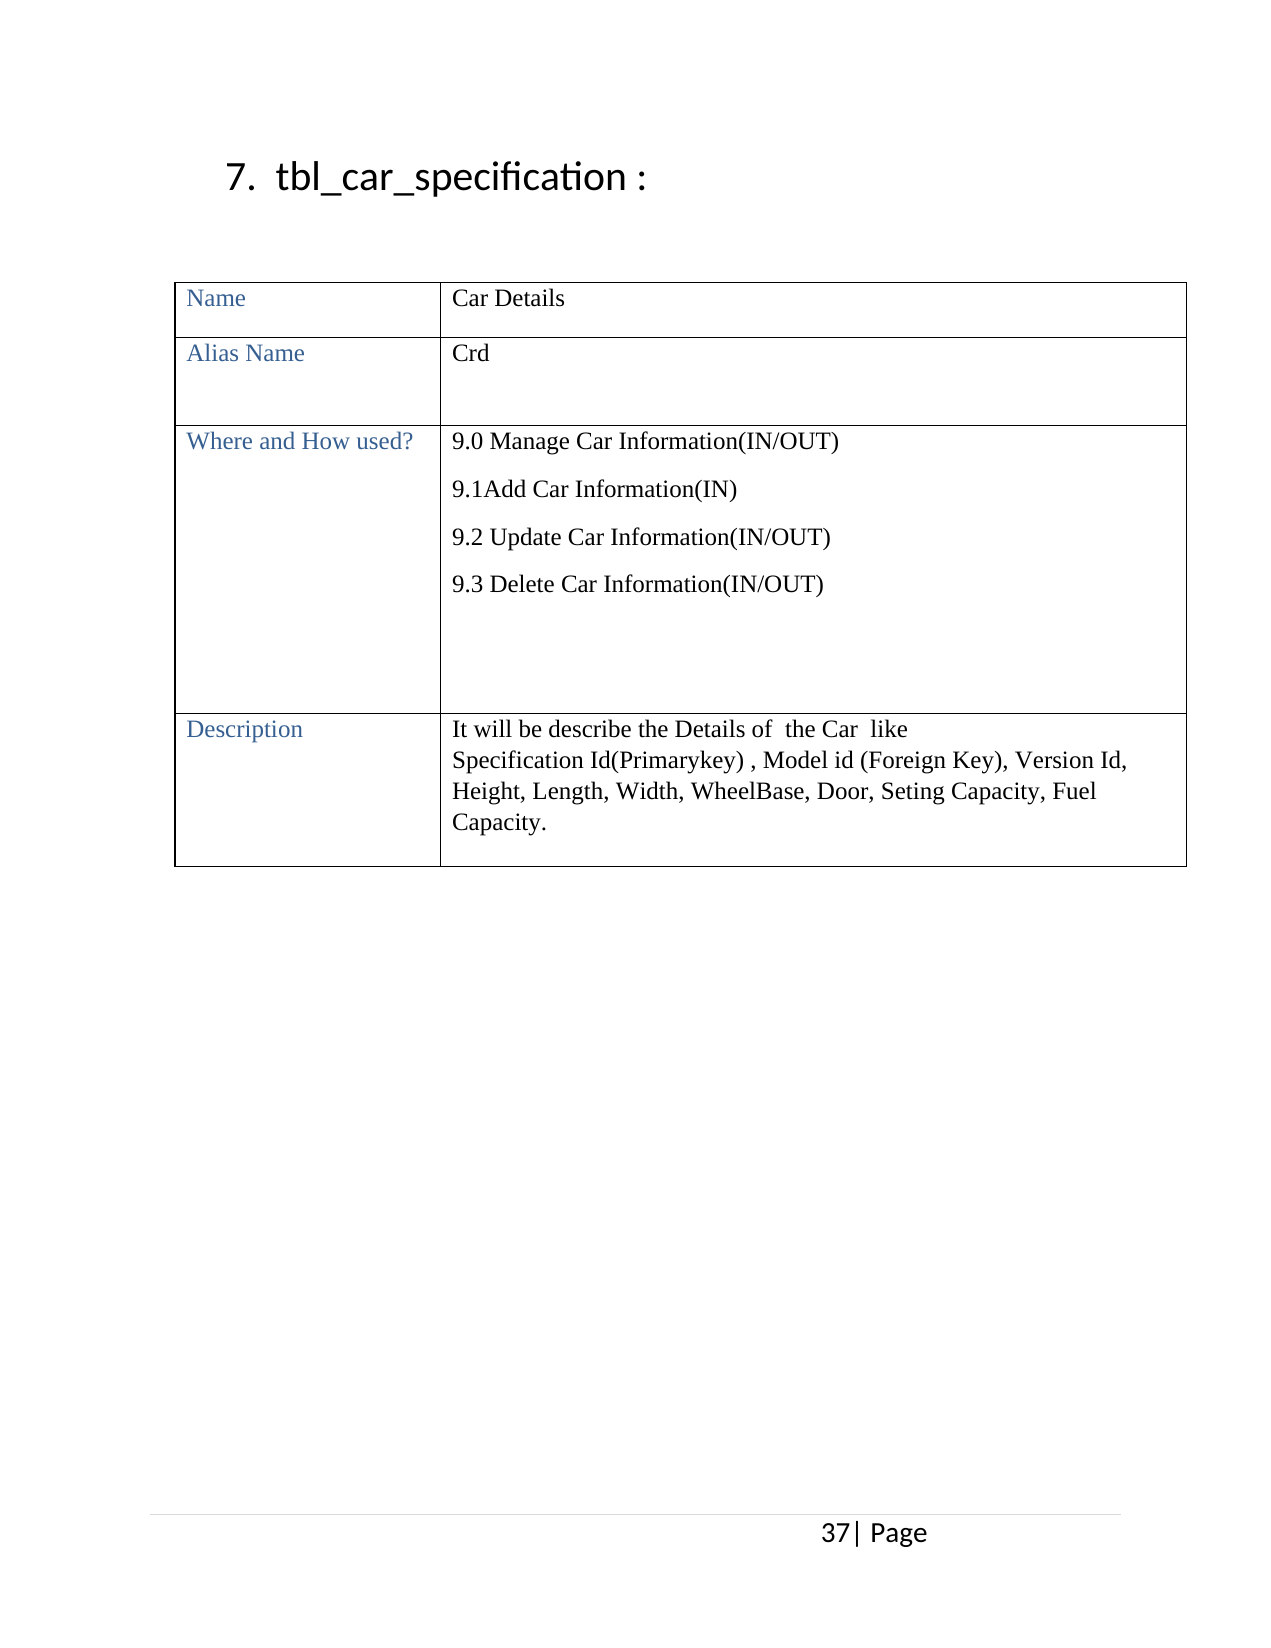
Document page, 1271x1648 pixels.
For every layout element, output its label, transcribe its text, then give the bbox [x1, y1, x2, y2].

table_cell 9.0 Manage Car Information(IN/OUT) 9.1Add Car Information(IN) 9.2 Update Car Information(IN/OUT) 9.3 Delete Car Information(IN/OUT) [441, 426, 1186, 713]
text 7. tbl_car_specification : [150, 150, 1121, 201]
table_cell Where and How used? [176, 426, 440, 713]
table_cell Alias Name [176, 338, 440, 425]
table_cell It will be describe the Details of the Car like Specification Id(Primarykey) , Model id (Foreign Key), Version Id, Height, Length, Width, WheelBase, Door, Seting Capacity, Fuel Capacity. [441, 714, 1186, 866]
table_cell Description [176, 714, 440, 866]
table_header Name [176, 283, 440, 337]
table_header Car Details [441, 283, 1186, 337]
table_cell Crd [441, 338, 1186, 425]
